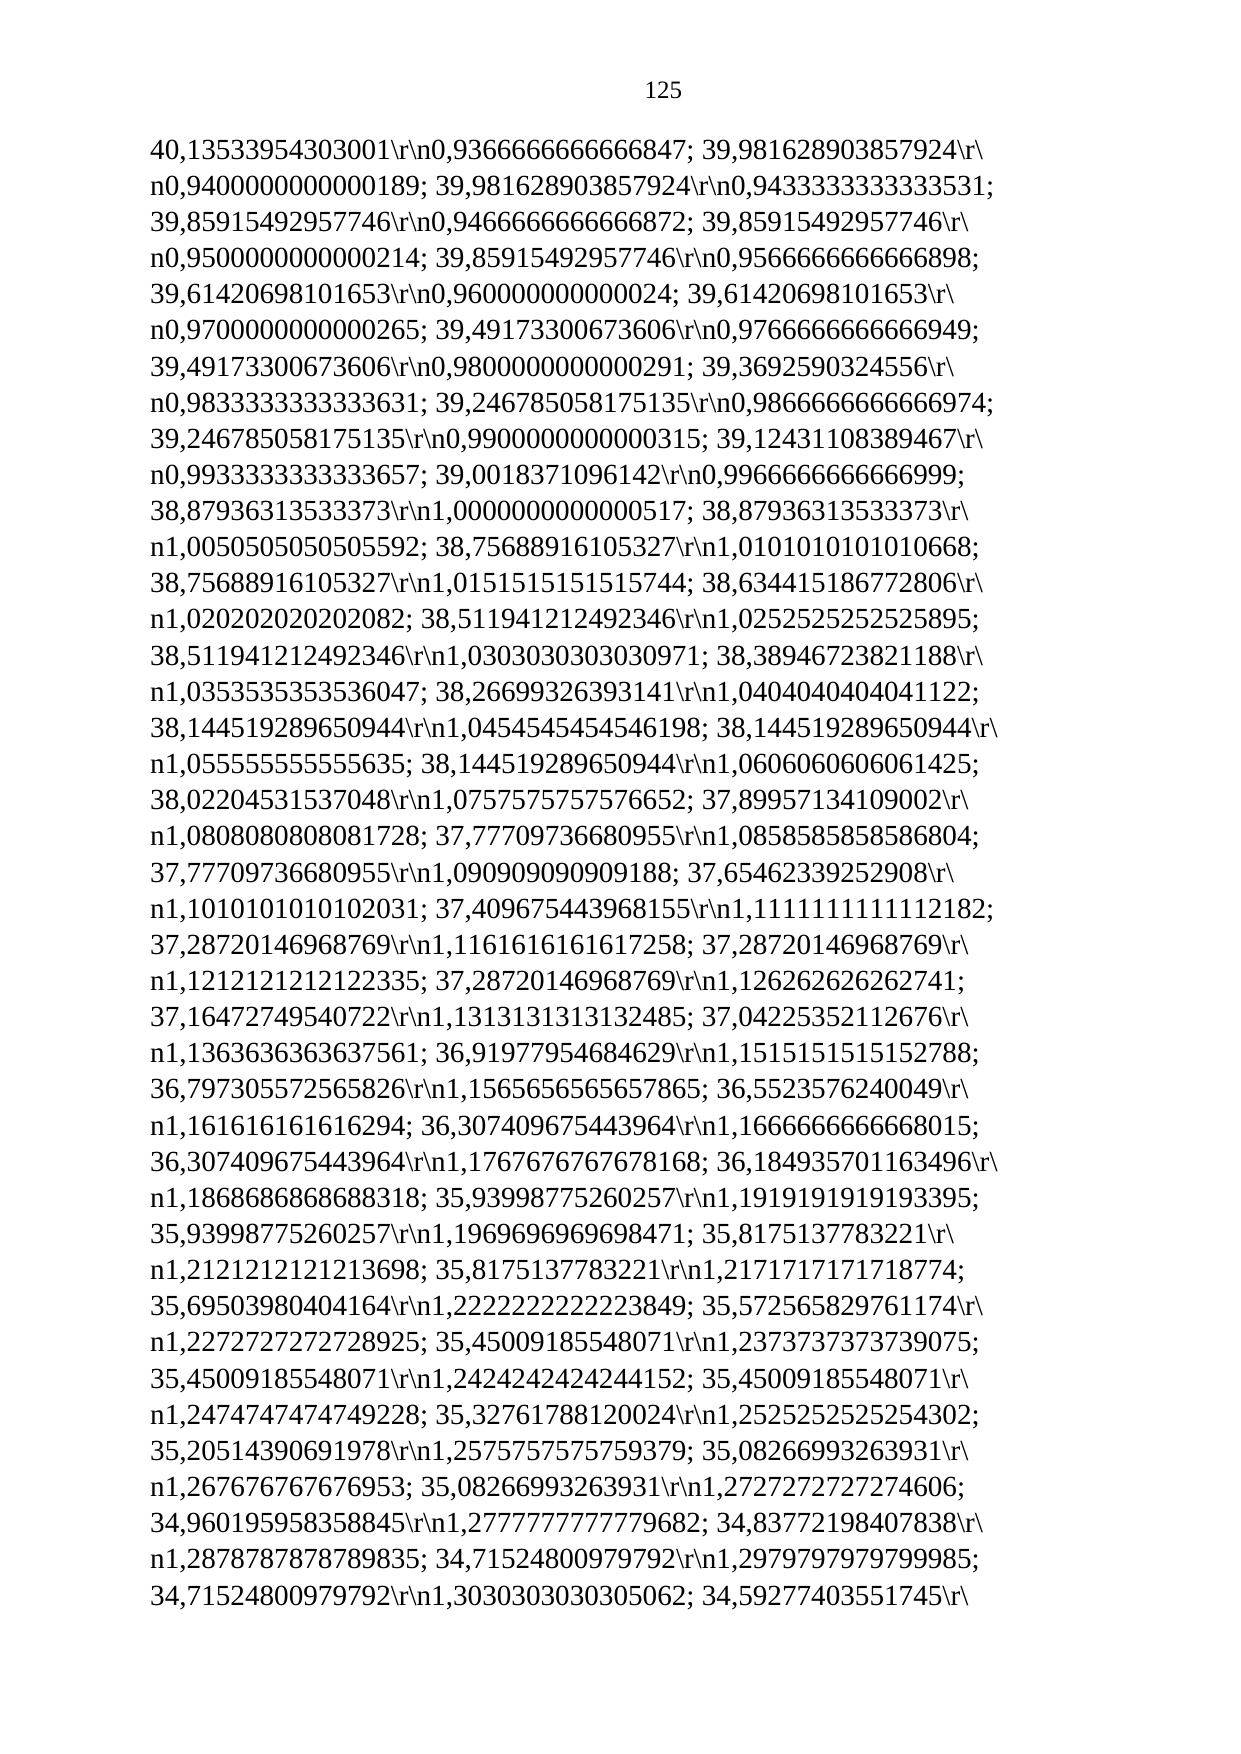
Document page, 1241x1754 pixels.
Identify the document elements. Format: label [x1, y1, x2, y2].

text [150, 132, 1176, 1611]
